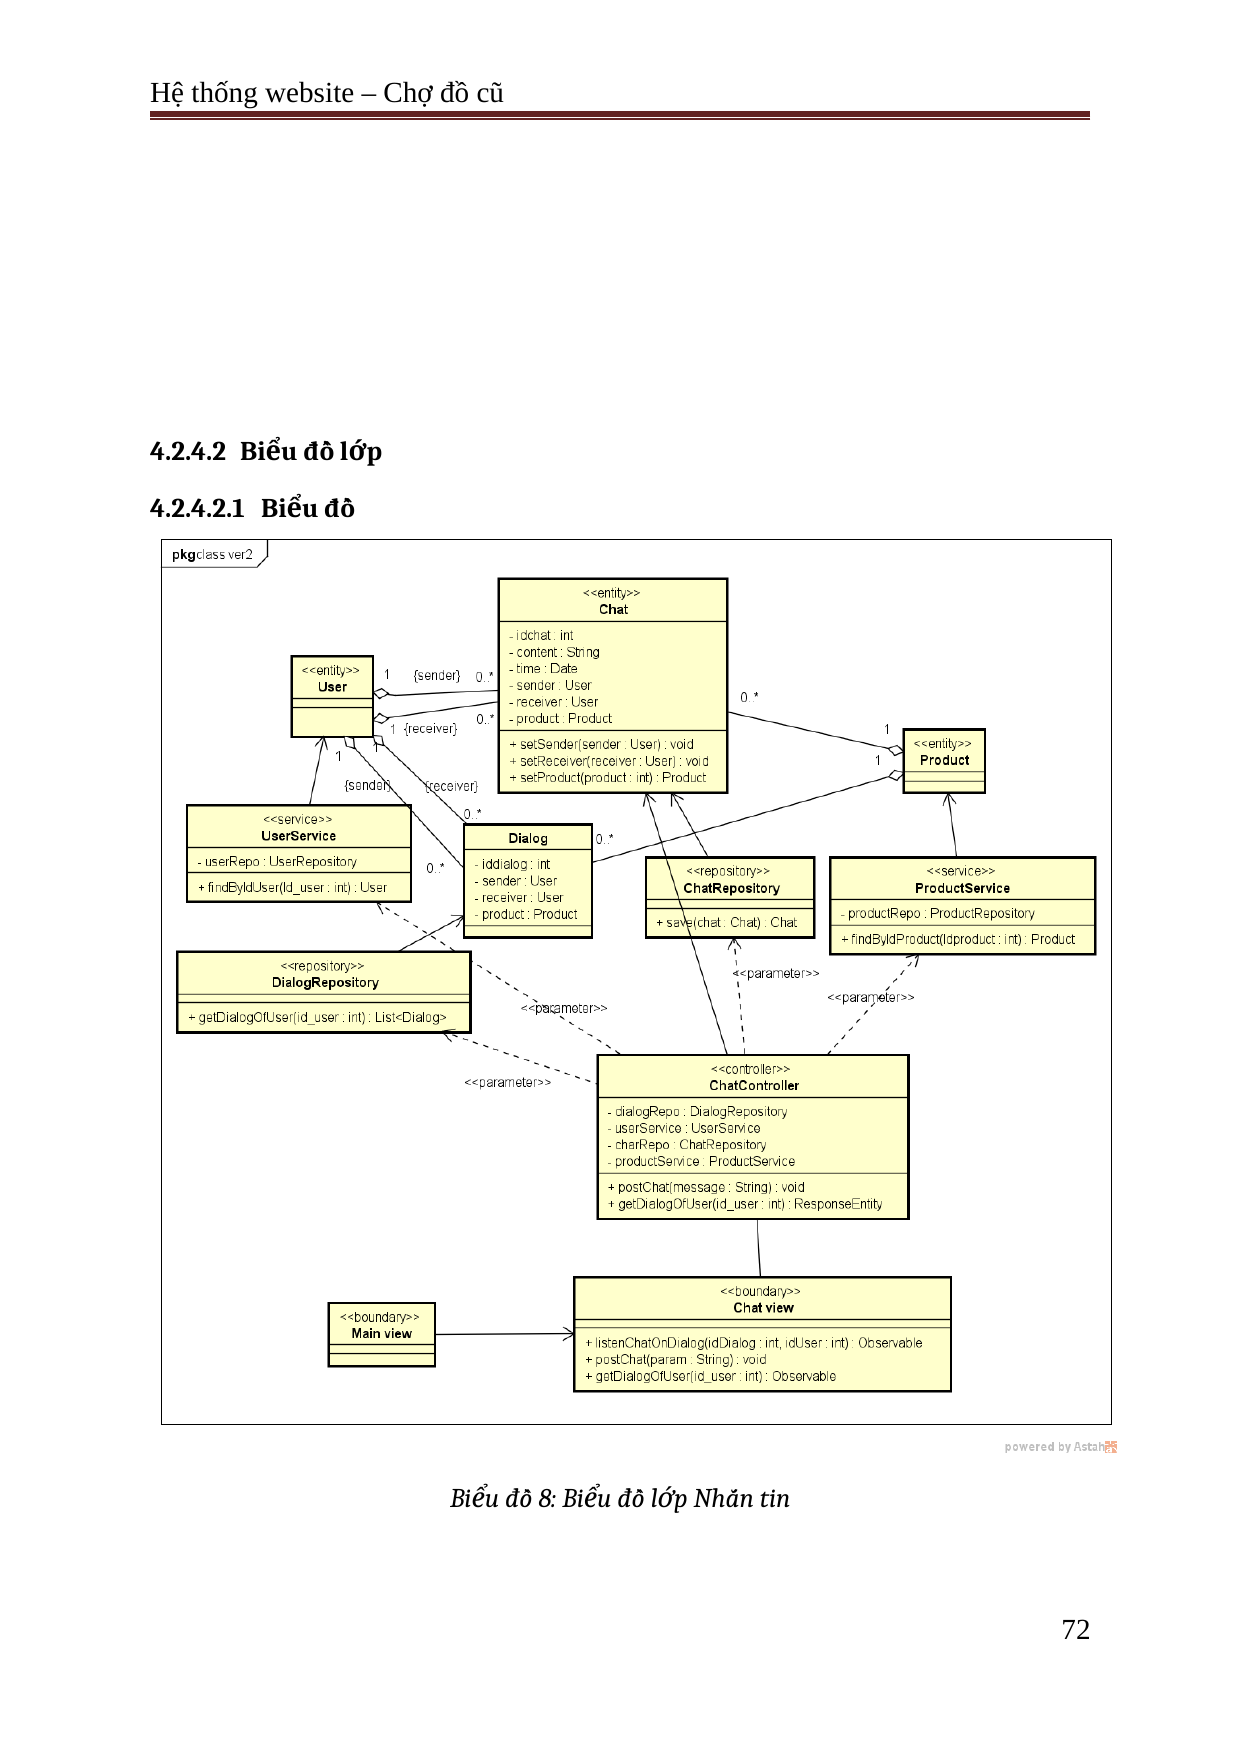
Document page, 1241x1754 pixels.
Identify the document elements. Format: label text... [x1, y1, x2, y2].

text Biểu đồ 8: Biểu đồ lớp Nhắn tin [150, 1483, 1090, 1514]
subtitle Biểu đồ lớp [150, 436, 1090, 467]
subtitle Biểu đồ [150, 493, 1090, 524]
picture [150, 528, 1121, 1457]
